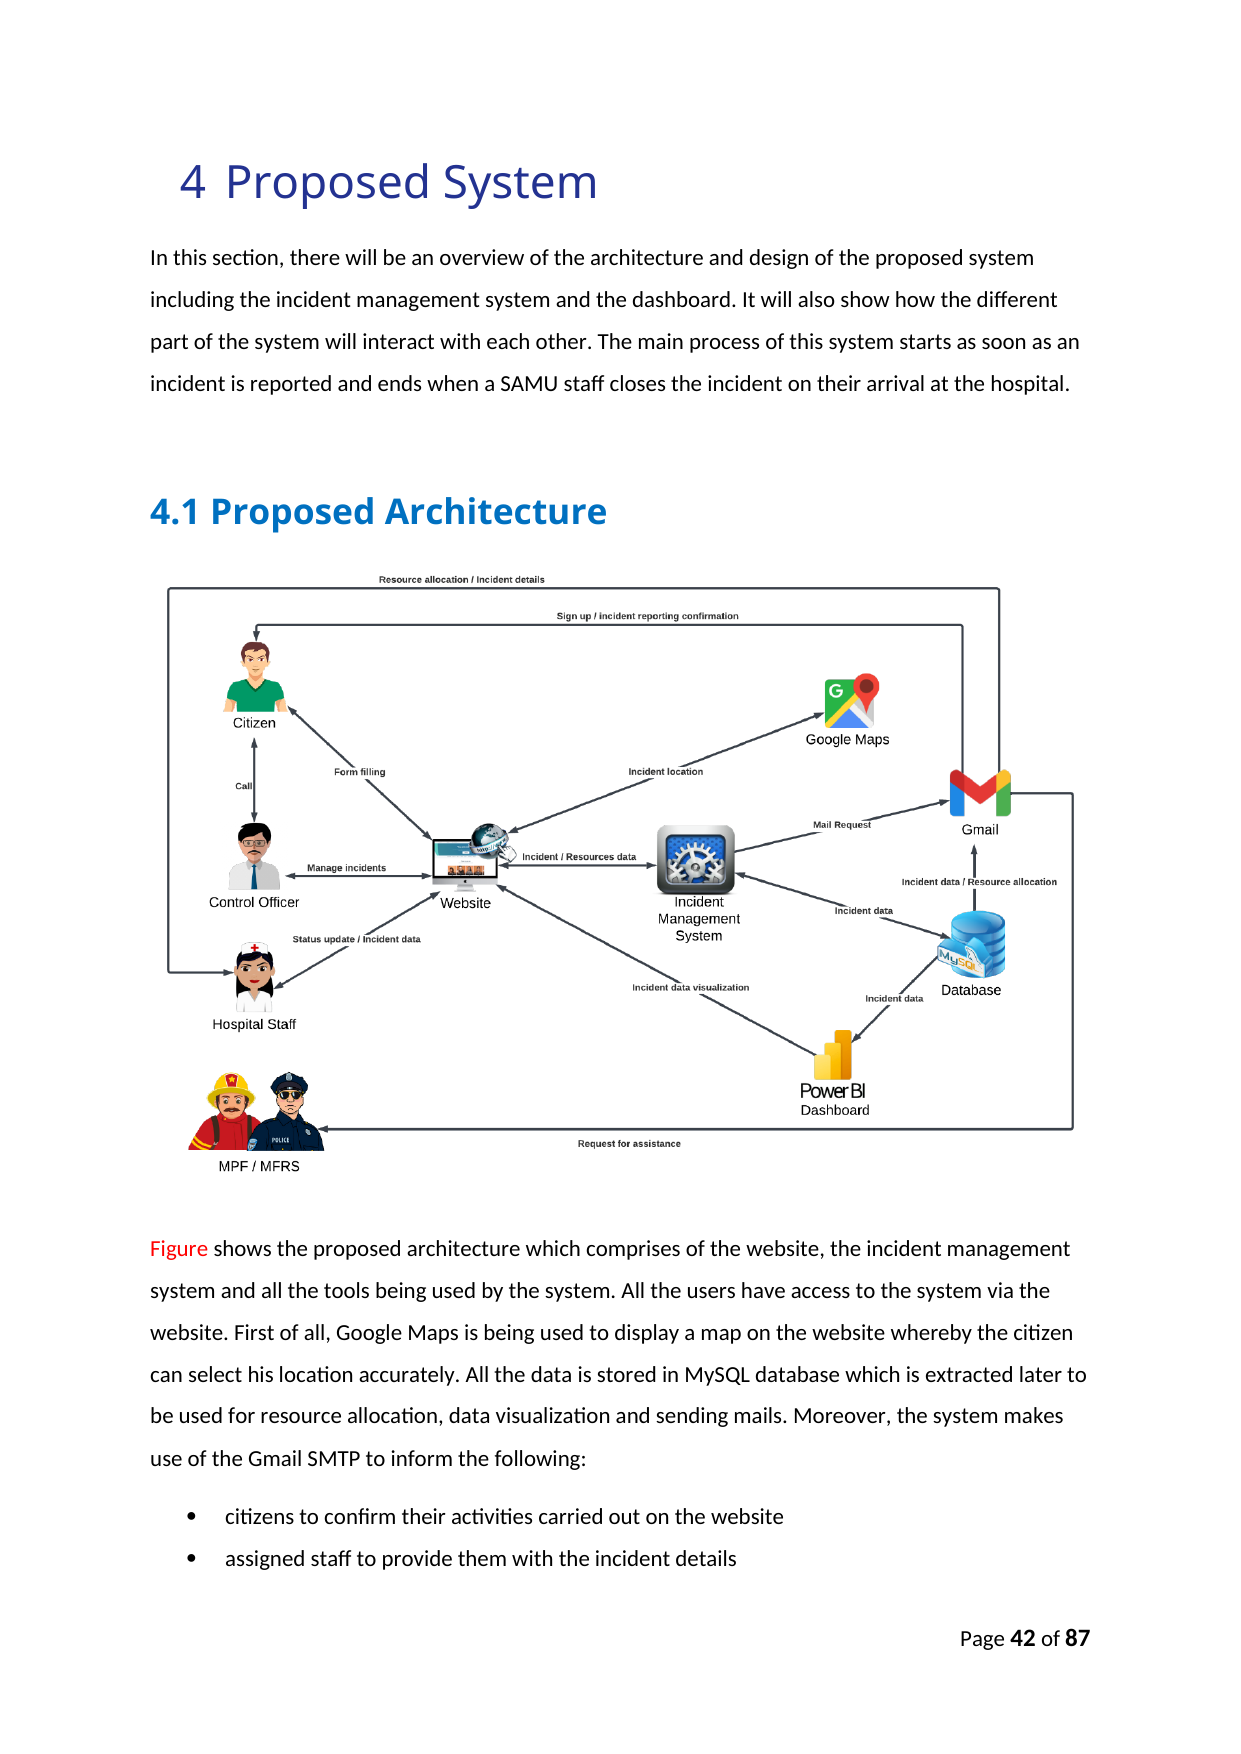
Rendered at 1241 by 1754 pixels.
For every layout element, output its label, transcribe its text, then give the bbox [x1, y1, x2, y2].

text In this section, there will be an overview of the architecture and design of the proposed system including the incident management system and the dashboard. It will also show how the different part of the system will interact with each other. The main process of this system starts as soon as an incident is reported and ends when a SAMU staff closes the incident on their arrival at the hospital. [150, 243, 1090, 397]
subtitle Proposed Architecture [150, 487, 1090, 535]
list citizens to confirm their activities carried out on the website [187, 1502, 1090, 1530]
text Figure shows the proposed architecture which comprises of the website, the incident management system and all the tools being used by the system. All the users have access to the system via the website. First of all, Google Maps is being used to display a map on the website whereby the citizen can select his location accurately. All the data is stored in MySQL database which is extracted later to be used for resource allocation, data visualization and sending mails. Moreover, the system makes use of the Gmail SMTP to inform the following: [150, 1234, 1090, 1472]
subtitle Proposed System [179, 150, 1090, 212]
picture [150, 559, 1091, 1204]
list assigned staff to provide them with the incident details [187, 1544, 1090, 1572]
